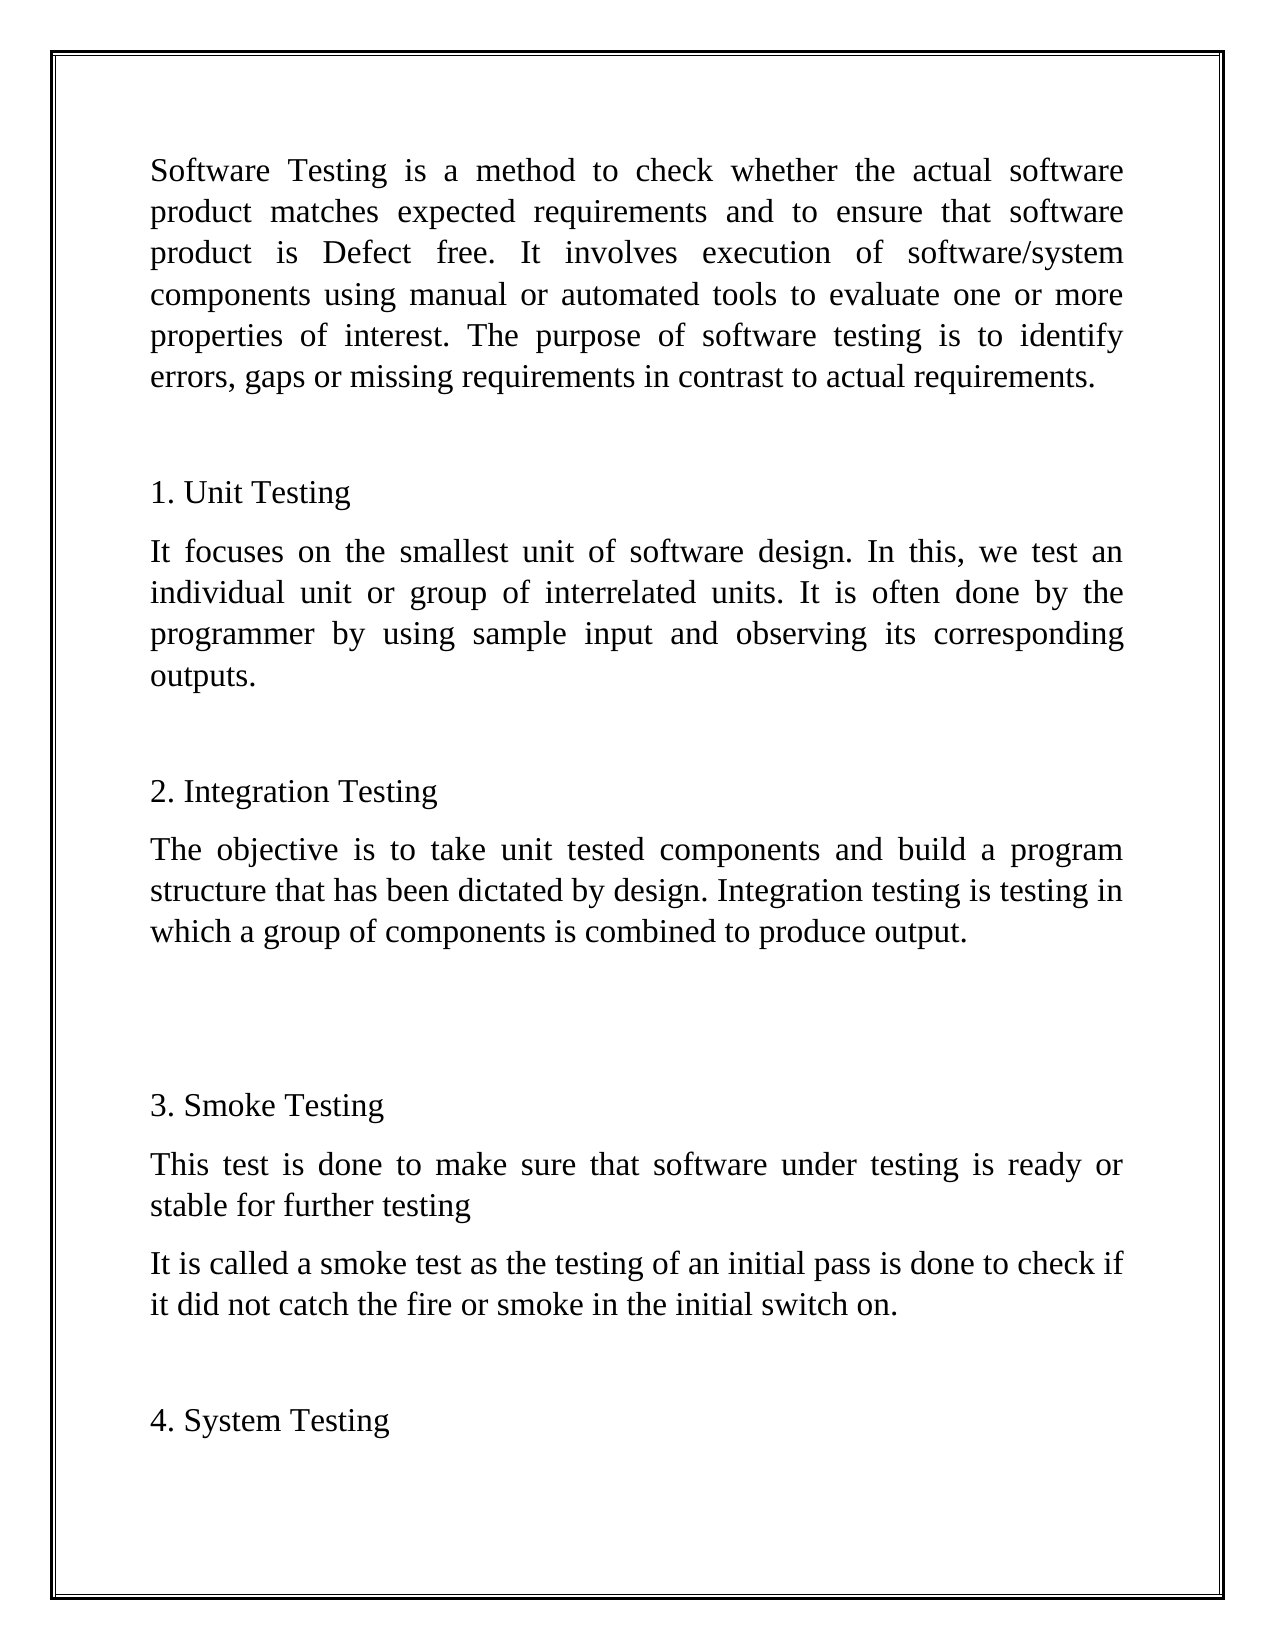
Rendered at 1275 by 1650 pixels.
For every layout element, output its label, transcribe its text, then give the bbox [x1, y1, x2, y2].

text The objective is to take unit tested components and build a program structure that has been dictated by design. Integration testing is testing in which a group of components is combined to produce output. [150, 829, 1125, 950]
text 2. Integration Testing [150, 771, 1125, 809]
text This test is done to make sure that software under testing is ready or stable for further testing [150, 1144, 1125, 1223]
text Software Testing is a method to check whether the actual software product matches expected requirements and to ensure that software product is Defect free. It involves execution of software/system components using manual or automated tools to evaluate one or more properties of interest. The purpose of software testing is to identify errors, gaps or missing requirements in contrast to actual requirements. [150, 150, 1125, 395]
text 4. System Testing [150, 1401, 1125, 1439]
text 3. Smoke Testing [150, 1086, 1125, 1124]
text It is called a smoke test as the testing of an initial pass is done to check if it did not catch the fire or smoke in the initial switch on. [150, 1243, 1125, 1323]
text It focuses on the smallest unit of software design. In this, we test an individual unit or group of interrelated units. It is often done by the programmer by using sample input and observing its corresponding outputs. [150, 531, 1125, 693]
text 1. Unit Testing [150, 473, 1125, 511]
